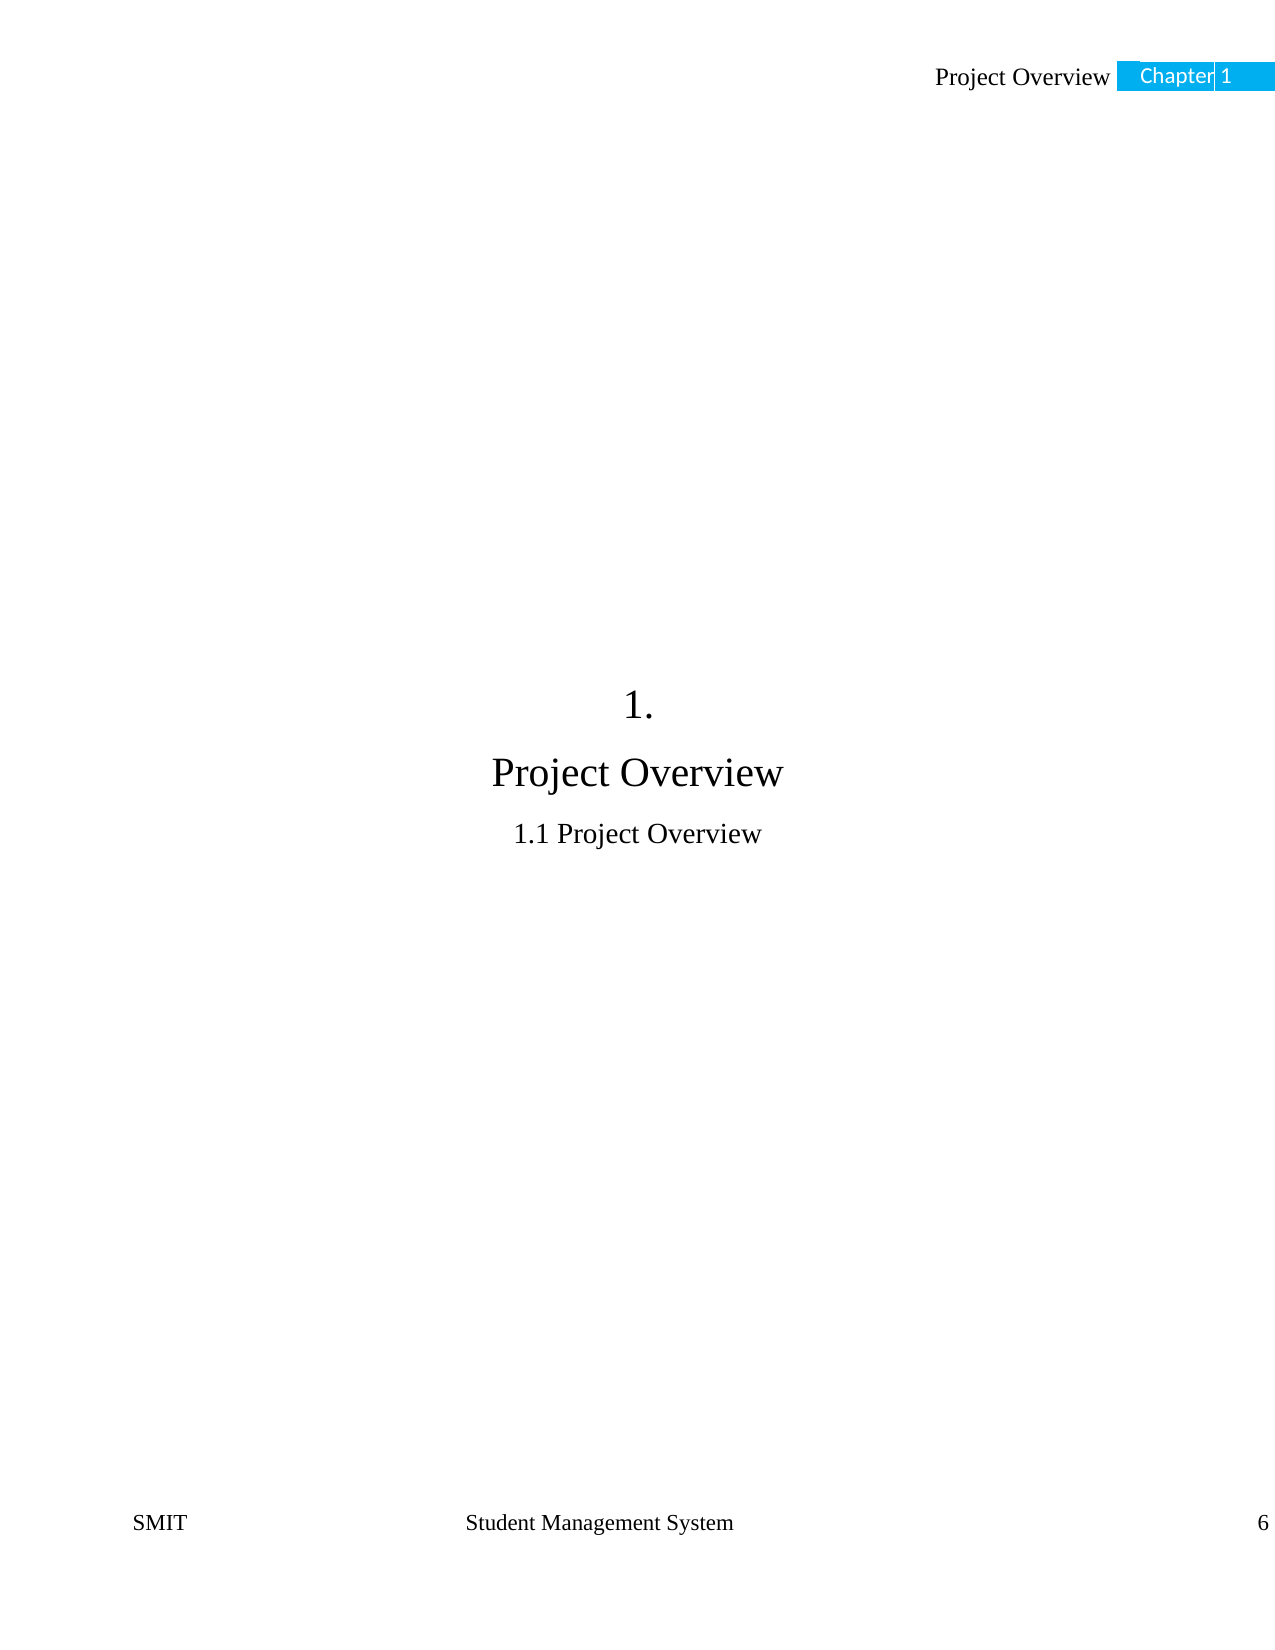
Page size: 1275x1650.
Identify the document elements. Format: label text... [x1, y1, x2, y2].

text 1.1 Project Overview [513, 816, 1269, 849]
text 1. [329, 679, 947, 727]
text Project Overview [329, 748, 946, 796]
